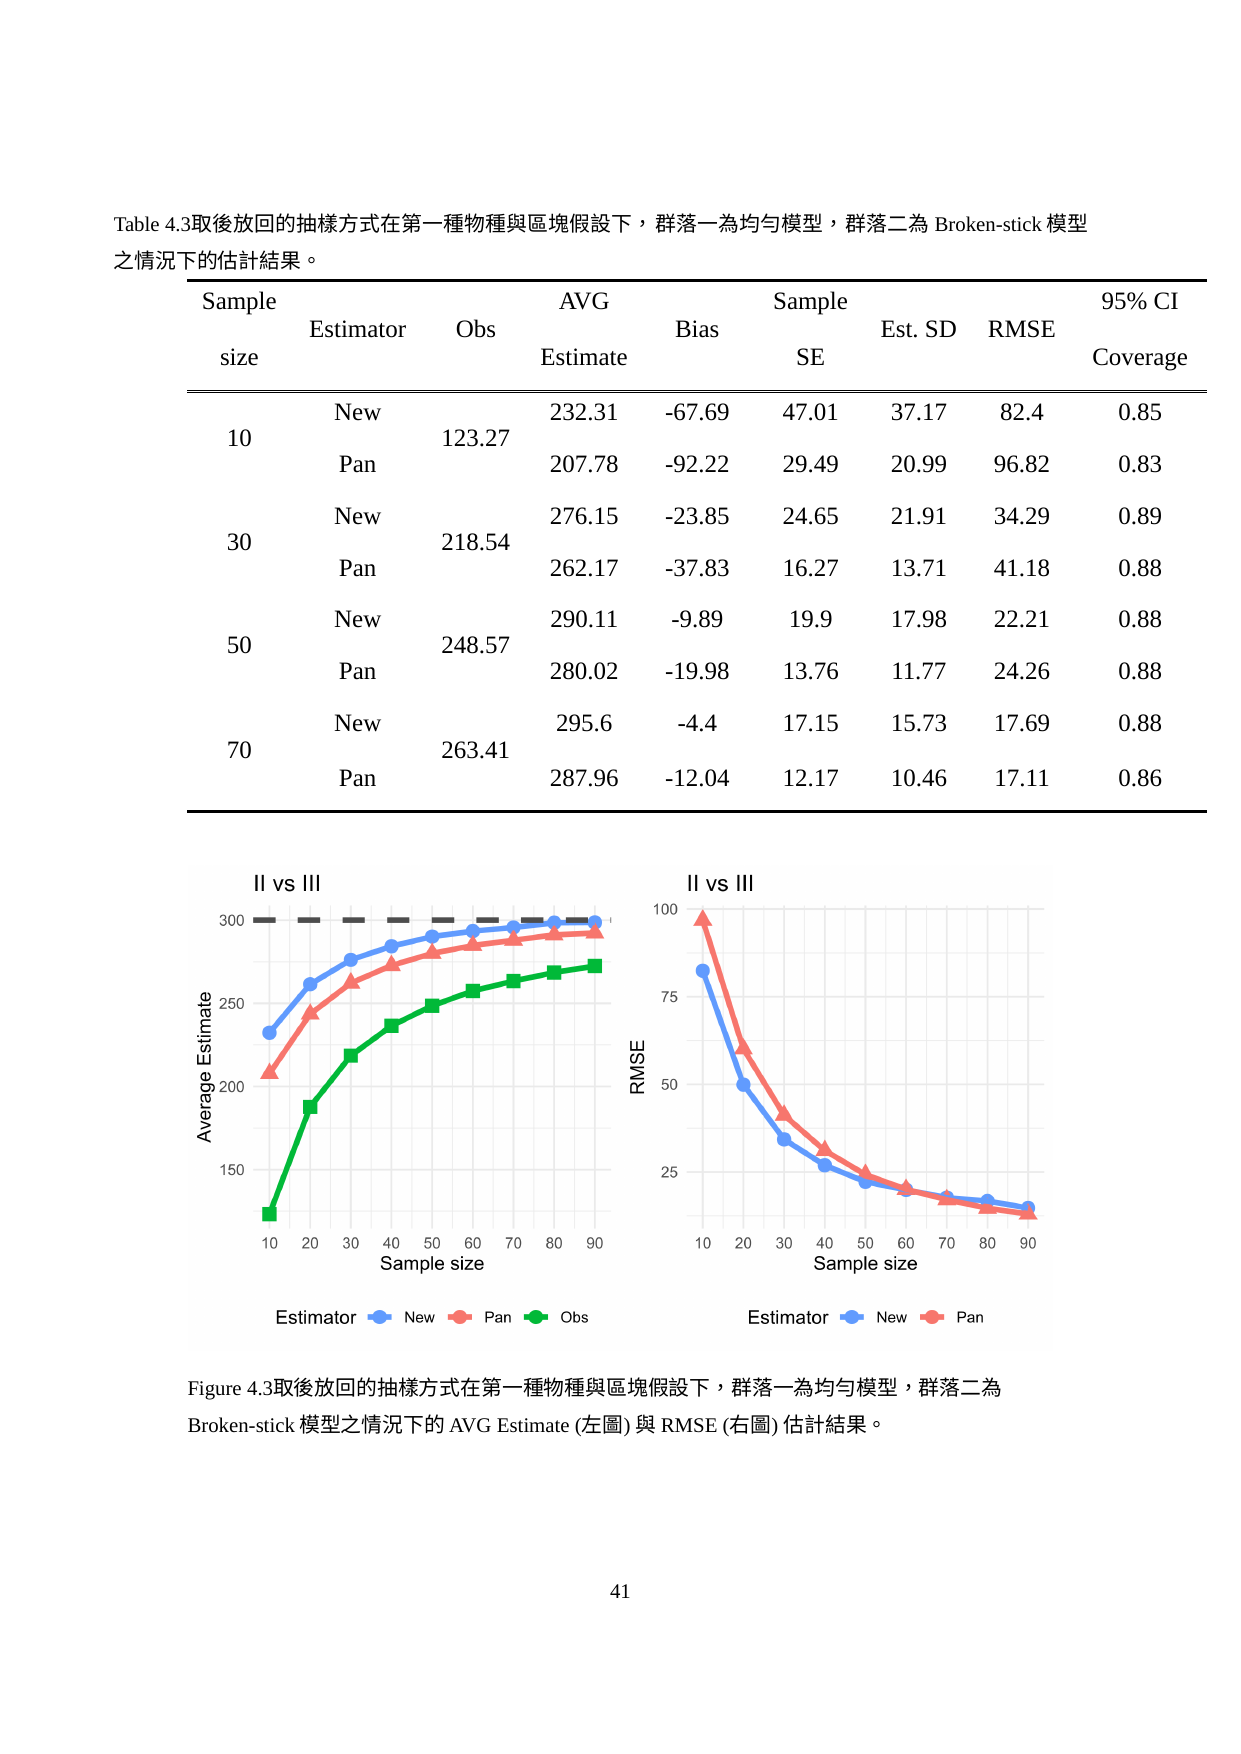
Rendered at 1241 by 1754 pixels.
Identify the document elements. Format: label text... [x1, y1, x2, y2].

table_cell 24.65 [754, 496, 867, 548]
table_header Sample size [187, 282, 291, 390]
table_cell 30 [187, 496, 291, 600]
table_cell Pan [291, 652, 424, 703]
table_cell 82.4 [970, 393, 1073, 445]
table_header Est. SD [867, 282, 970, 390]
table_cell 17.11 [970, 755, 1073, 810]
table_cell 15.73 [867, 704, 970, 755]
table_header Sample SE [754, 282, 867, 390]
table_cell 232.31 [528, 393, 640, 445]
table_cell -67.69 [640, 393, 753, 445]
table_cell 0.88 [1073, 600, 1207, 652]
table_cell 37.17 [867, 393, 970, 445]
table_cell -19.98 [640, 652, 753, 703]
table_cell 50 [187, 600, 291, 703]
table_cell 10 [187, 393, 291, 496]
table_header 95% CI Coverage [1073, 282, 1207, 390]
table_cell New [291, 600, 424, 652]
table_cell 280.02 [528, 652, 640, 703]
table_cell -12.04 [640, 755, 753, 810]
table_cell 17.15 [754, 704, 867, 755]
text Figure 4.3取後放回的抽樣方式在第一種物種與區塊假設下，群落一為均勻模型，群落二為Broken-stick模型之情況下的AVG Estimate (左圖) 與RMSE (右圖) 估計結果。 [187, 1367, 1053, 1442]
table_header AVG Estimate [528, 282, 640, 390]
table_cell -4.4 [640, 704, 753, 755]
table_cell 0.88 [1073, 548, 1207, 600]
picture [187, 865, 1053, 1351]
table_cell 0.89 [1073, 496, 1207, 548]
table_header Obs [424, 282, 527, 390]
table_cell 263.41 [424, 704, 527, 810]
table_cell 13.76 [754, 652, 867, 703]
table_cell 218.54 [424, 496, 527, 600]
table_cell 10.46 [867, 755, 970, 810]
table_cell Pan [291, 755, 424, 810]
table_cell 96.82 [970, 445, 1073, 496]
table_header Estimator [291, 282, 424, 390]
table_cell 20.99 [867, 445, 970, 496]
table_cell 0.83 [1073, 445, 1207, 496]
table_cell 12.17 [754, 755, 867, 810]
table_cell 0.85 [1073, 393, 1207, 445]
table_cell 22.21 [970, 600, 1073, 652]
table_cell 19.9 [754, 600, 867, 652]
table_cell 287.96 [528, 755, 640, 810]
table_cell 29.49 [754, 445, 867, 496]
text Table 4.3取後放回的抽樣方式在第一種物種與區塊假設下，群落一為均勻模型，群落二為Broken-stick模型之情況下的估計結果。 [113, 204, 1088, 279]
table_cell 17.98 [867, 600, 970, 652]
table_cell -23.85 [640, 496, 753, 548]
table_cell 207.78 [528, 445, 640, 496]
table_cell 248.57 [424, 600, 527, 703]
table_cell Pan [291, 548, 424, 600]
table_cell 13.71 [867, 548, 970, 600]
table_header Bias [640, 282, 753, 390]
table_cell 0.88 [1073, 704, 1207, 755]
table_cell 34.29 [970, 496, 1073, 548]
table_cell 47.01 [754, 393, 867, 445]
table_cell 24.26 [970, 652, 1073, 703]
table_cell 123.27 [424, 393, 527, 496]
table_cell New [291, 496, 424, 548]
table_cell 0.86 [1073, 755, 1207, 810]
table_cell -9.89 [640, 600, 753, 652]
table_cell 262.17 [528, 548, 640, 600]
table_cell -92.22 [640, 445, 753, 496]
table_cell New [291, 393, 424, 445]
table_cell 276.15 [528, 496, 640, 548]
table_cell 11.77 [867, 652, 970, 703]
table_cell 21.91 [867, 496, 970, 548]
table_cell 70 [187, 704, 291, 810]
table_cell 0.88 [1073, 652, 1207, 703]
table_header RMSE [970, 282, 1073, 390]
table_cell New [291, 704, 424, 755]
table_cell -37.83 [640, 548, 753, 600]
table_cell 17.69 [970, 704, 1073, 755]
table_cell 16.27 [754, 548, 867, 600]
table_cell Pan [291, 445, 424, 496]
table_cell 290.11 [528, 600, 640, 652]
table_cell 295.6 [528, 704, 640, 755]
table_cell 41.18 [970, 548, 1073, 600]
